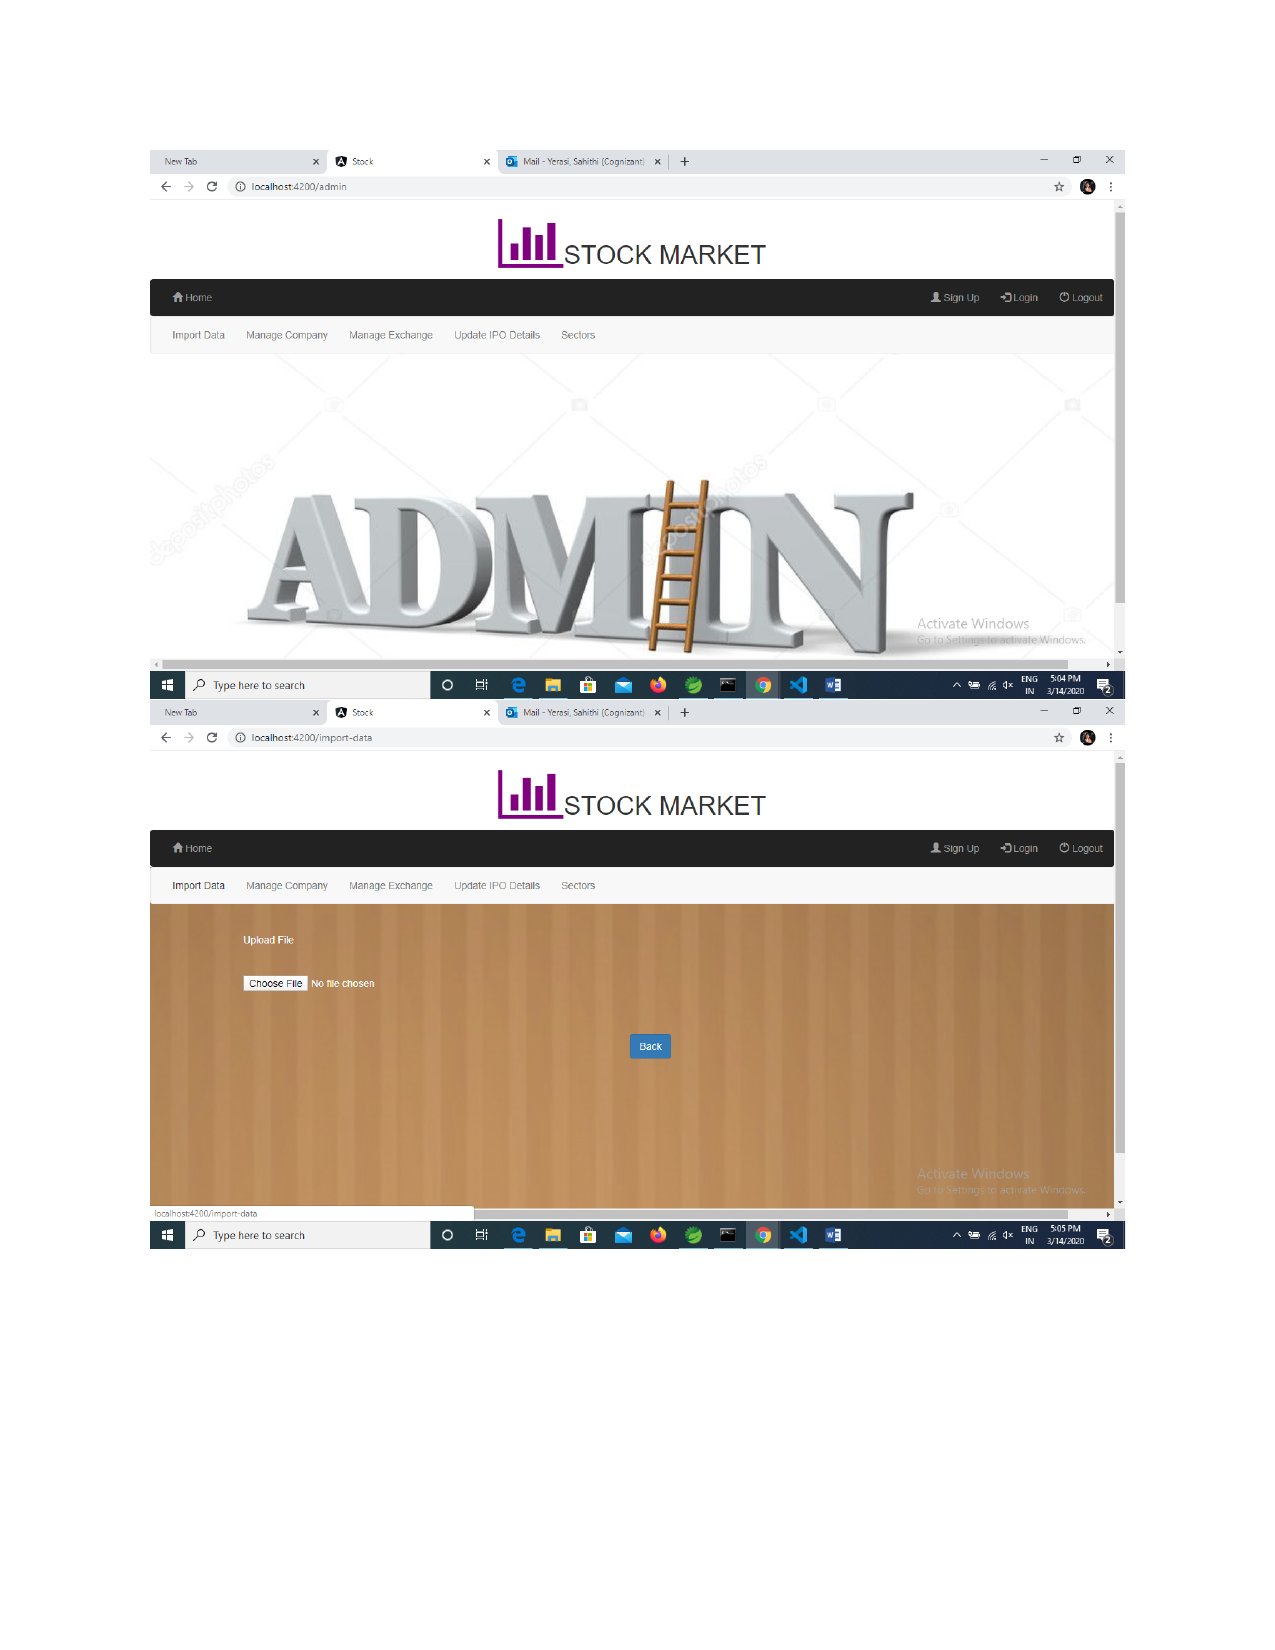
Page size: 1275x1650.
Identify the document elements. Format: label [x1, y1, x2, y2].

picture [150, 150, 1125, 699]
picture [150, 700, 1125, 1249]
